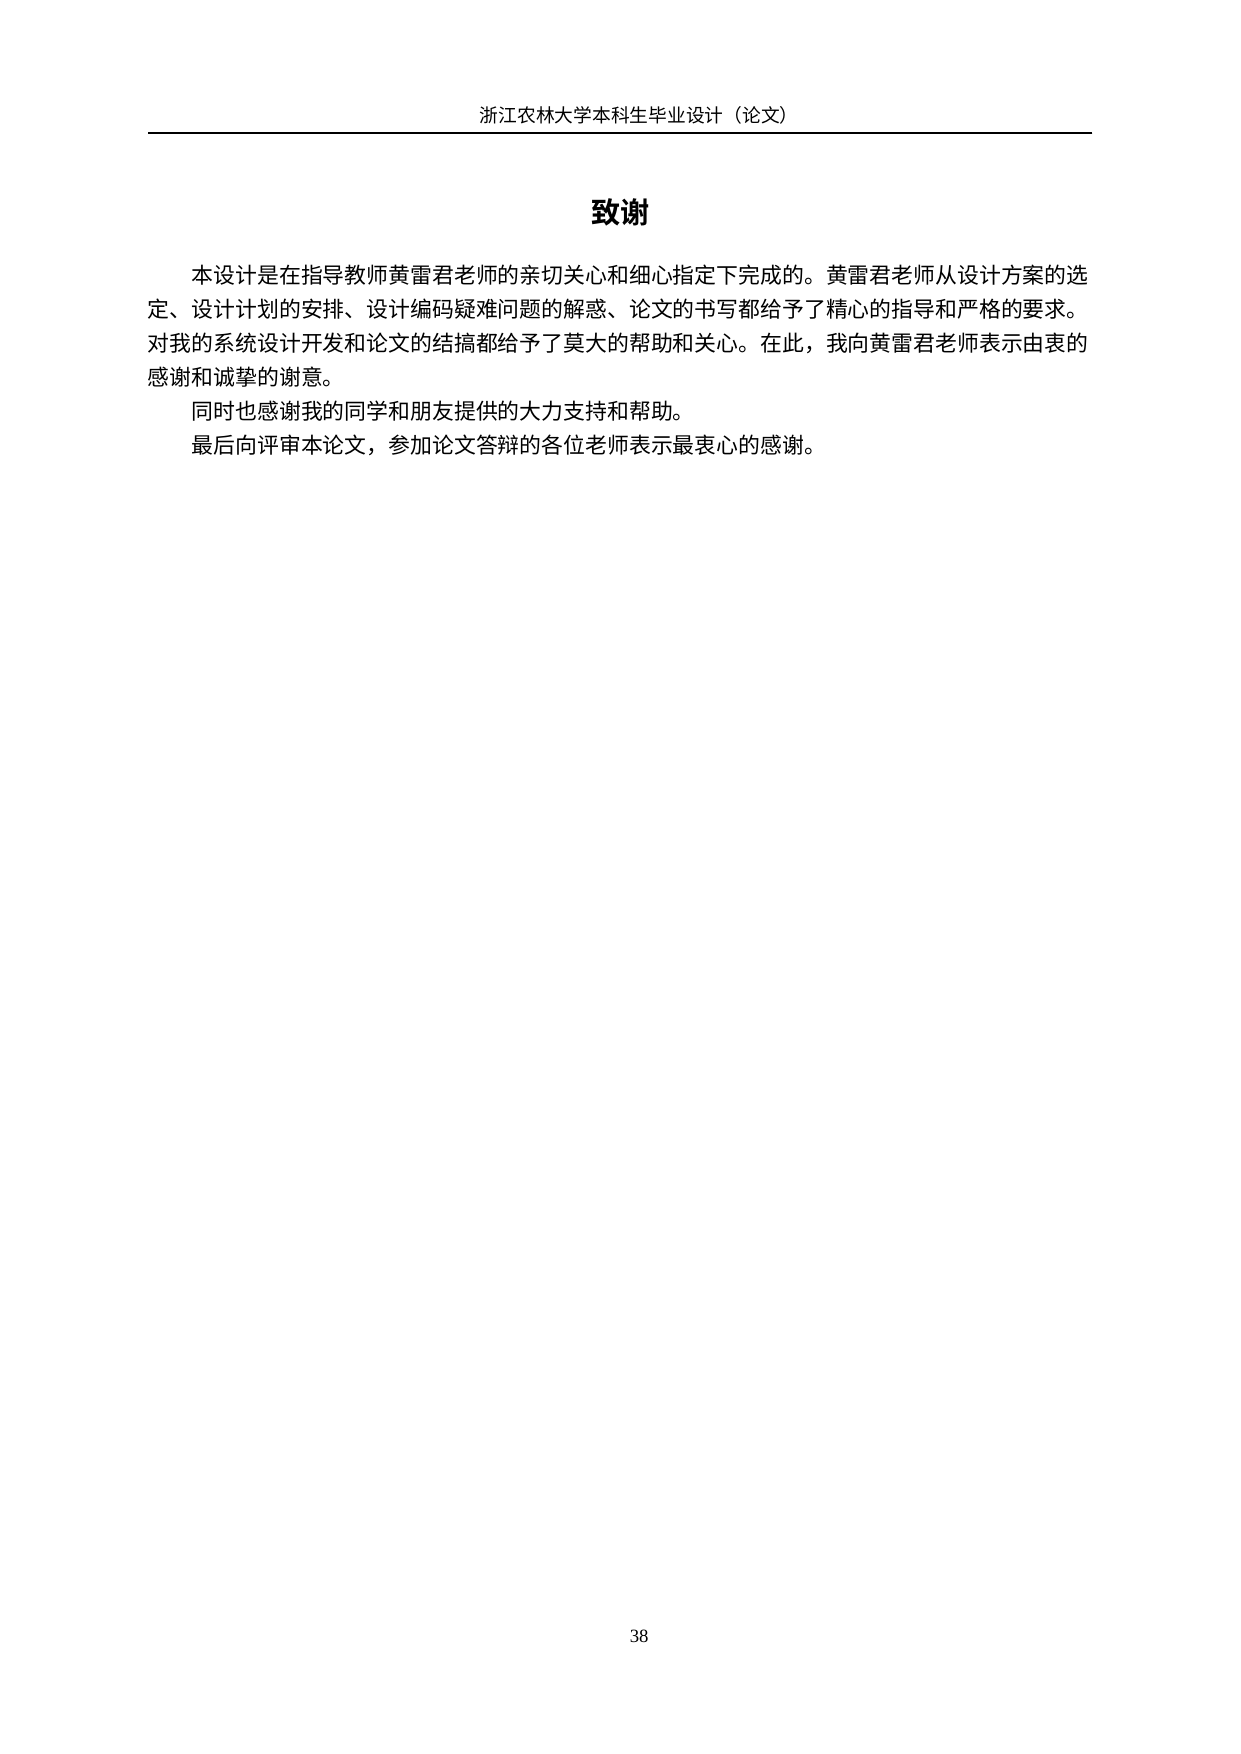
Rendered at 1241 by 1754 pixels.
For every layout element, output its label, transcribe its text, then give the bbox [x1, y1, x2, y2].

text 最后向评审本论文，参加论文答辩的各位老师表示最衷心的感谢。 [148, 427, 1092, 461]
title 致谢 [148, 176, 1092, 244]
text 本设计是在指导教师黄雷君老师的亲切关心和细心指定下完成的。黄雷君老师从设计方案的选定、设计计划的安排、设计编码疑难问题的解惑、论文的书写都给予了精心的指导和严格的要求。对我的系统设计开发和论文的结搞都给予了莫大的帮助和关心。在此，我向黄雷君老师表示由衷的感谢和诚挚的谢意。 [148, 257, 1092, 393]
text 同时也感谢我的同学和朋友提供的大力支持和帮助。 [148, 393, 1092, 427]
